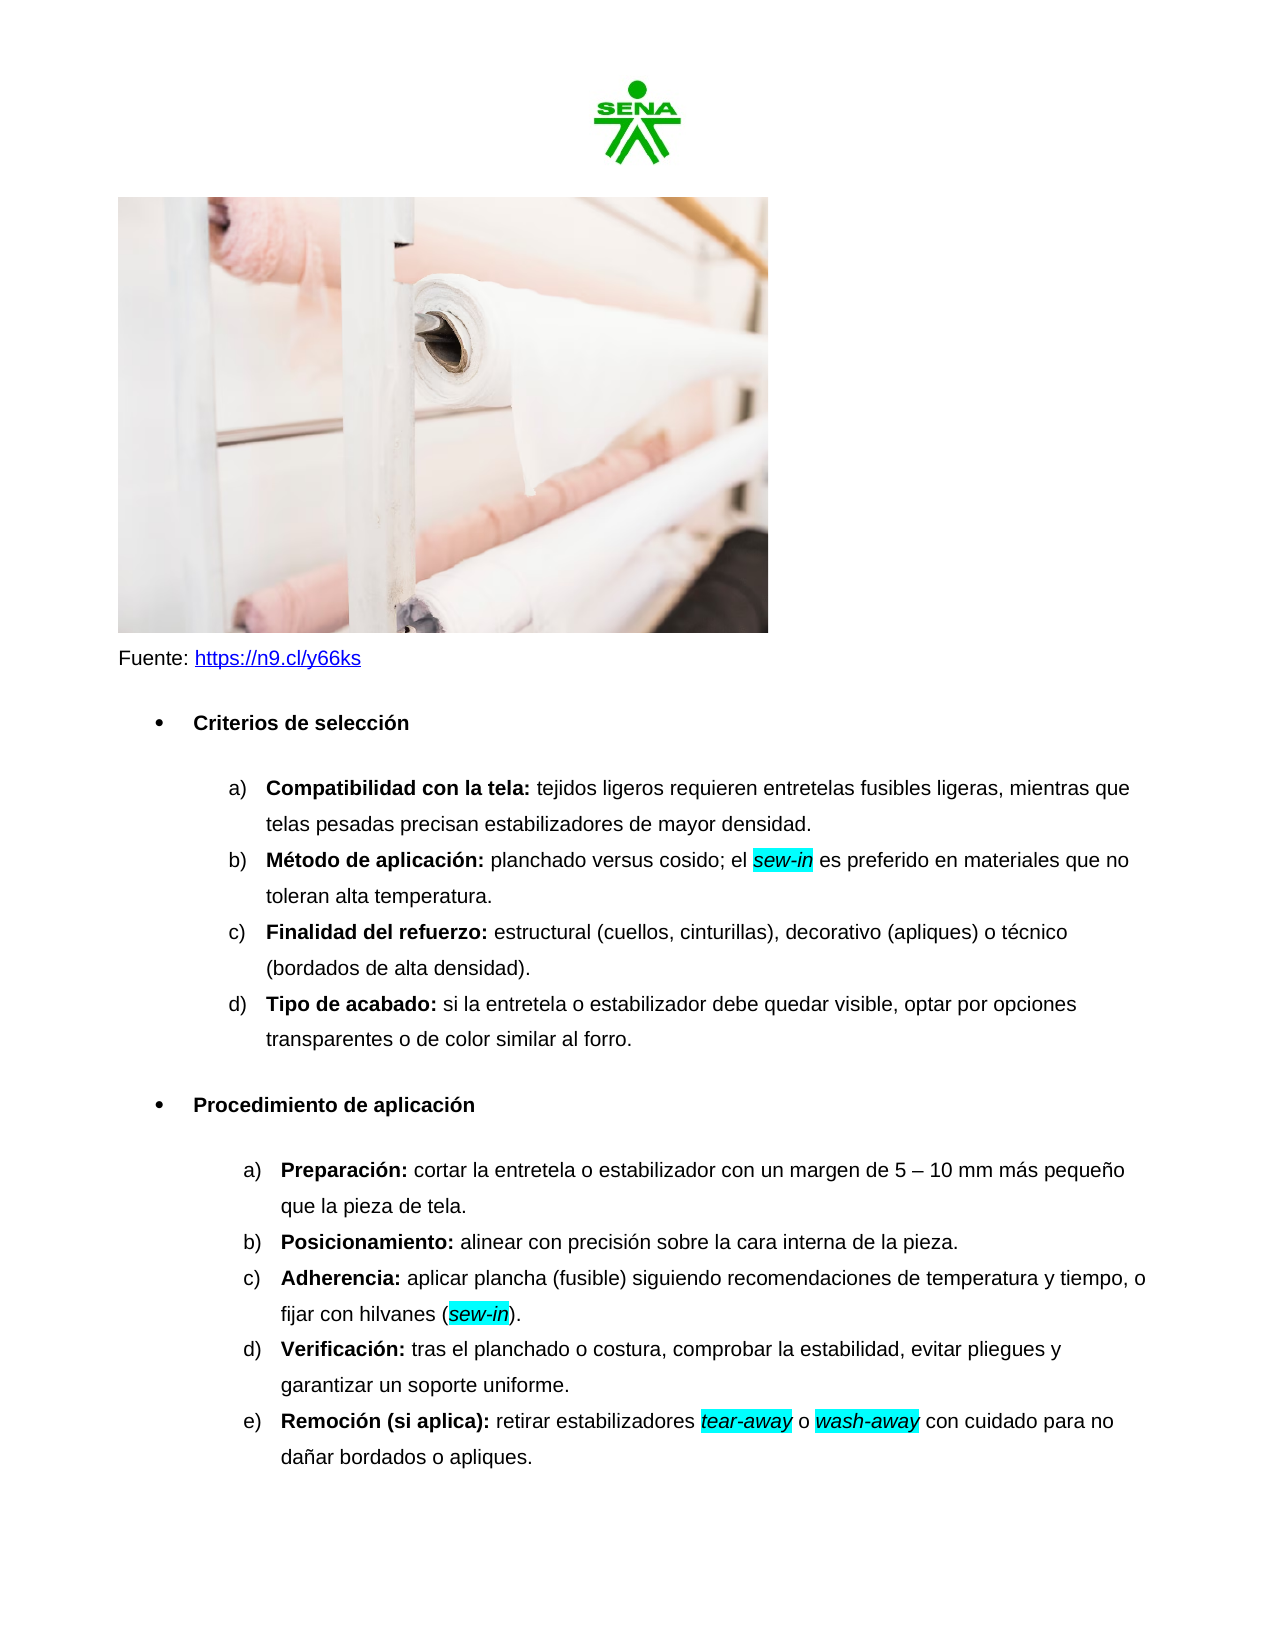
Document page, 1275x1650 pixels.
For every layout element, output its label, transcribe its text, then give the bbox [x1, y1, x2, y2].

list Finalidad del refuerzo: estructural (cuellos, cinturillas), decorativo (apliques) o técnico (bordados de alta densidad). [228, 919, 1157, 979]
list Remoción (si aplica): retirar estabilizadores tear-away o wash-away con cuidado para no dañar bordados o apliques. [243, 1409, 1157, 1469]
list Preparación: cortar la entretela o estabilizador con un margen de 5 – 10 mm más pequeño que la pieza de tela. [243, 1158, 1157, 1217]
list Procedimiento de aplicación [156, 1092, 1157, 1116]
picture [588, 75, 687, 172]
list Adherencia: aplicar plancha (fusible) siguiendo recomendaciones de temperatura y tiempo, o fijar con hilvanes (sew-in). [243, 1265, 1157, 1325]
text Fuente: https://n9.cl/y66ks [118, 645, 1157, 669]
list Compatibilidad con la tela: tejidos ligeros requieren entretelas fusibles ligeras, mientras que telas pesadas precisan estabilizadores de mayor densidad. [228, 776, 1157, 836]
list Método de aplicación: planchado versus cosido; el sew-in es preferido en materiales que no toleran alta temperatura. [228, 848, 1157, 907]
list Criterios de selección [156, 711, 1157, 734]
list Tipo de acabado: si la entretela o estabilizador debe quedar visible, optar por opciones transparentes o de color similar al forro. [228, 991, 1157, 1051]
list Verificación: tras el planchado o costura, comprobar la estabilidad, evitar pliegues y garantizar un soporte uniforme. [243, 1337, 1157, 1397]
list Posicionamiento: alinear con precisión sobre la cara interna de la pieza. [243, 1229, 1157, 1253]
picture [118, 197, 769, 633]
